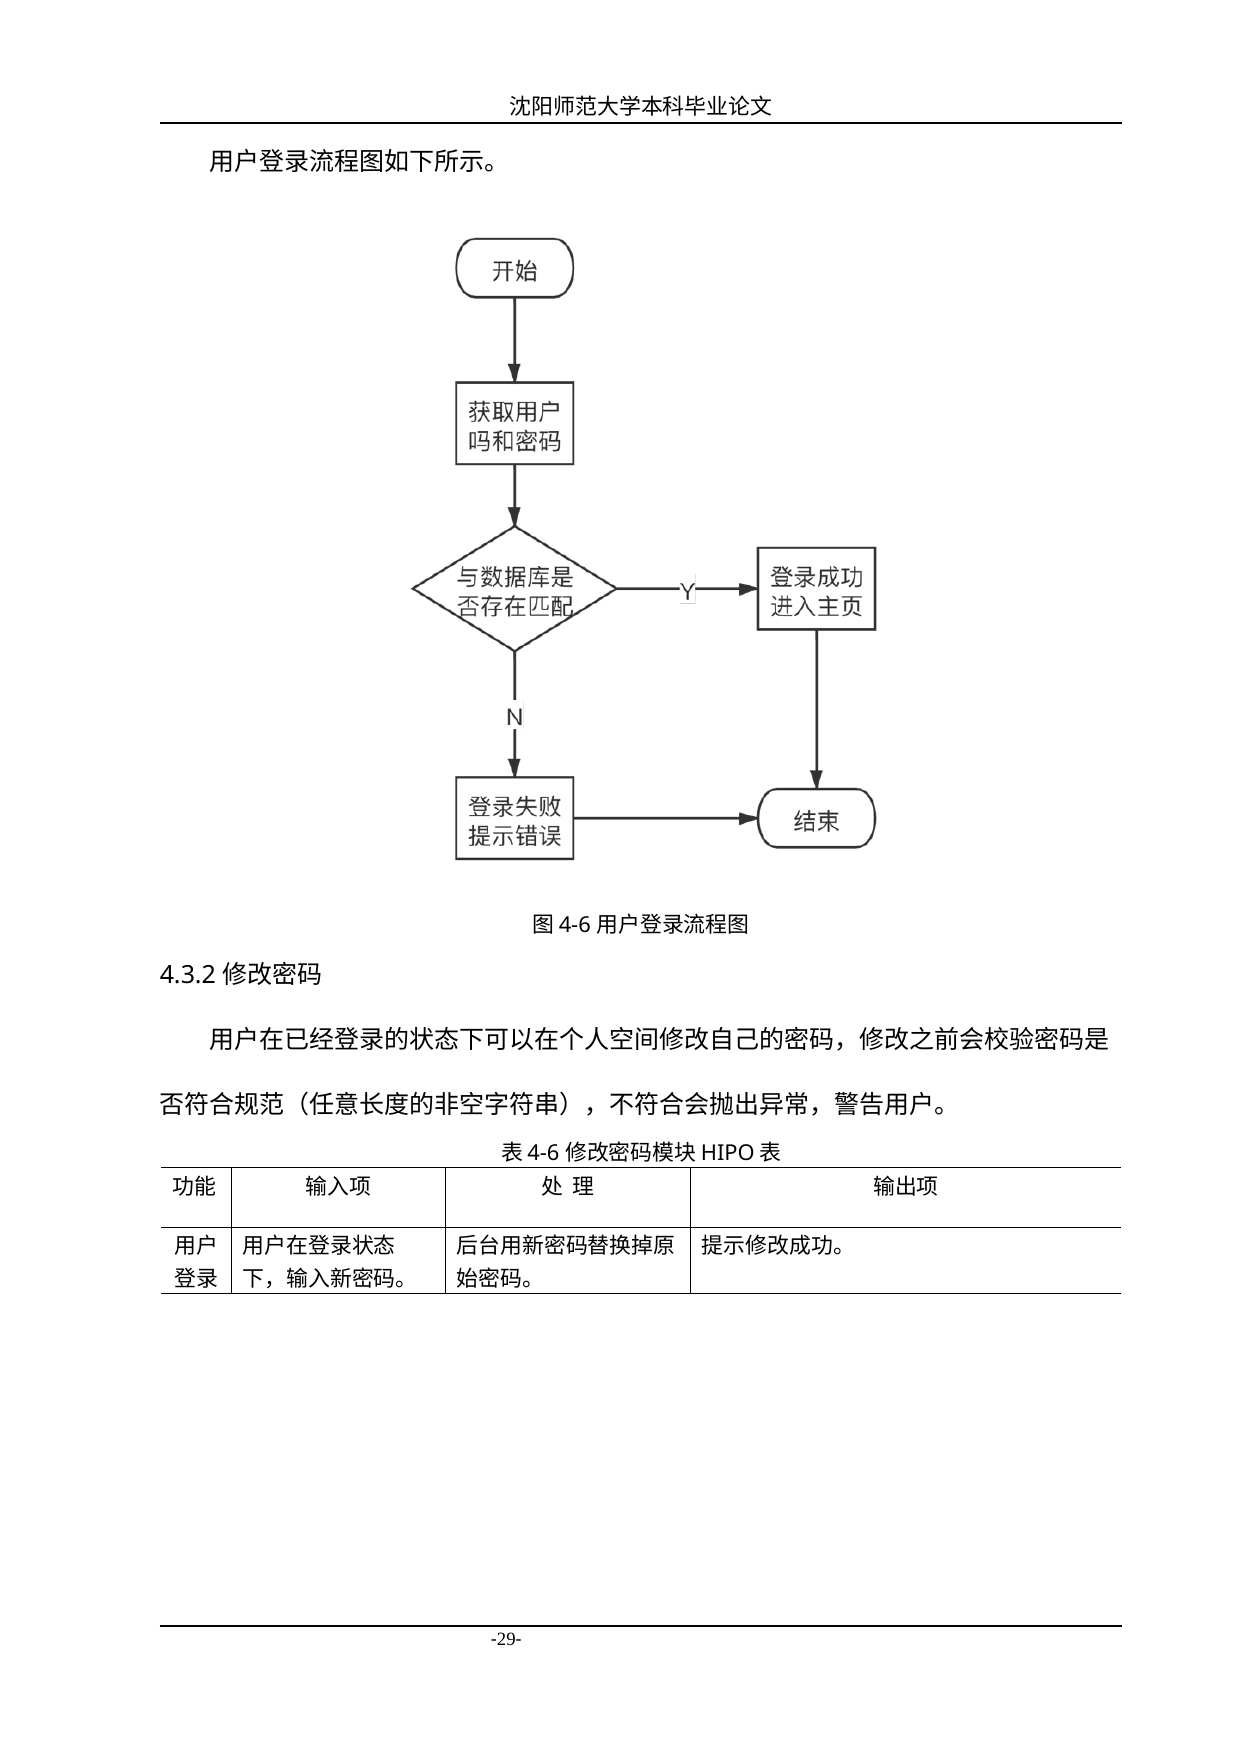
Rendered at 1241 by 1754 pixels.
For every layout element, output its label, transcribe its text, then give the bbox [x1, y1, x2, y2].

picture [383, 209, 903, 888]
table_header 输入项 [232, 1168, 445, 1227]
table_cell 用户登录 [161, 1228, 231, 1293]
table_header 功能 [161, 1168, 231, 1227]
text 用户在已经登录的状态下可以在个人空间修改自己的密码，修改之前会校验密码是否符合规范（任意长度的非空字符串），不符合会抛出异常，警告用户。 [159, 1005, 1122, 1135]
table_header 输出项 [691, 1168, 1121, 1227]
table_cell 后台用新密码替换掉原始密码。 [446, 1228, 690, 1293]
table_cell 提示修改成功。 [691, 1228, 1121, 1293]
text 表4-6 修改密码模块HIPO表 [159, 1135, 1122, 1167]
table_header 处 理 [446, 1168, 690, 1227]
table_cell 用户在登录状态下，输入新密码。 [232, 1228, 445, 1293]
text 用户登录流程图如下所示。 [159, 127, 1122, 192]
subtitle 4.3.2 修改密码 [159, 940, 1122, 1005]
